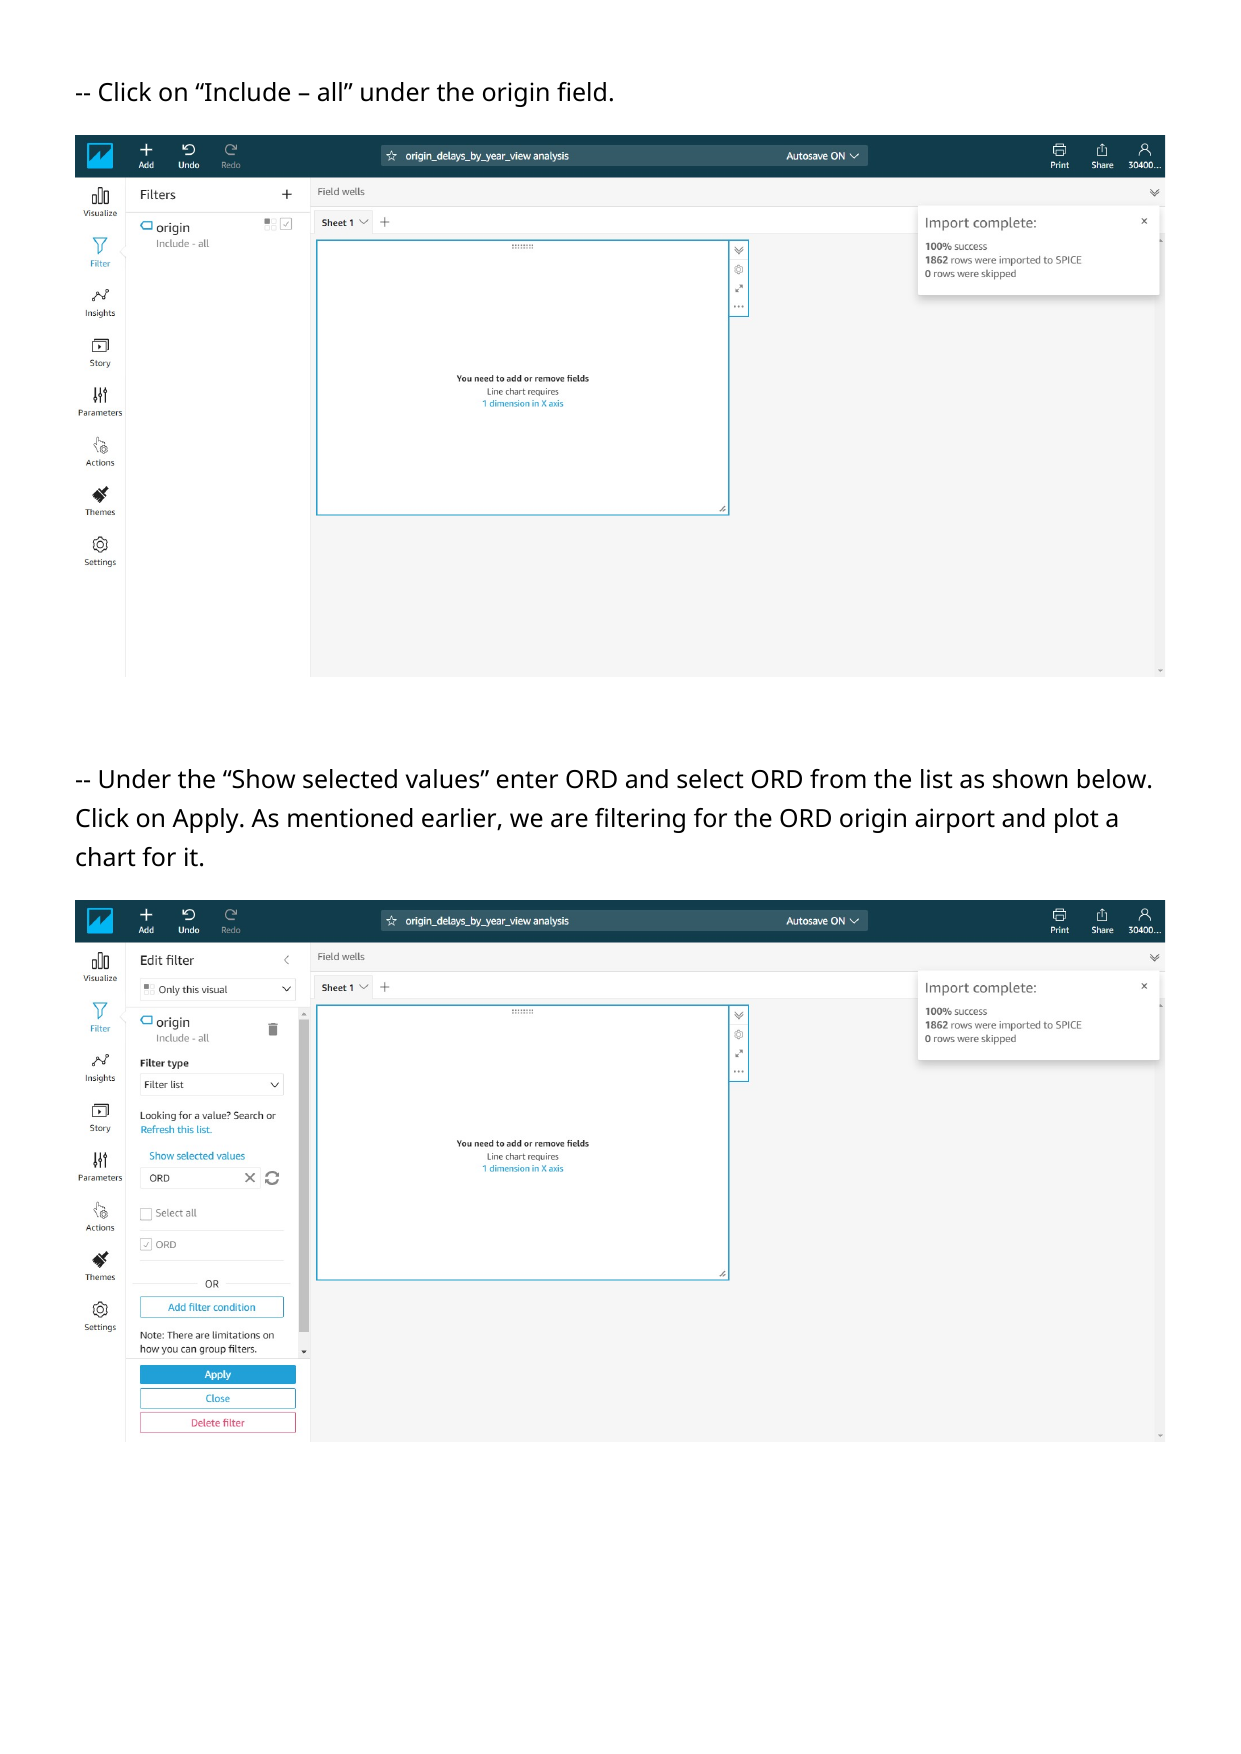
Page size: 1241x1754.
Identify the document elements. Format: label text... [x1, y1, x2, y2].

text -- Under the “Show selected values” enter ORD and select ORD from the list as shown below. Click on Apply. As mentioned earlier, we are filtering for the ORD origin airport and plot a chart for it. [75, 762, 1165, 874]
text -- Click on “Include – all” under the origin field. [75, 75, 1165, 109]
